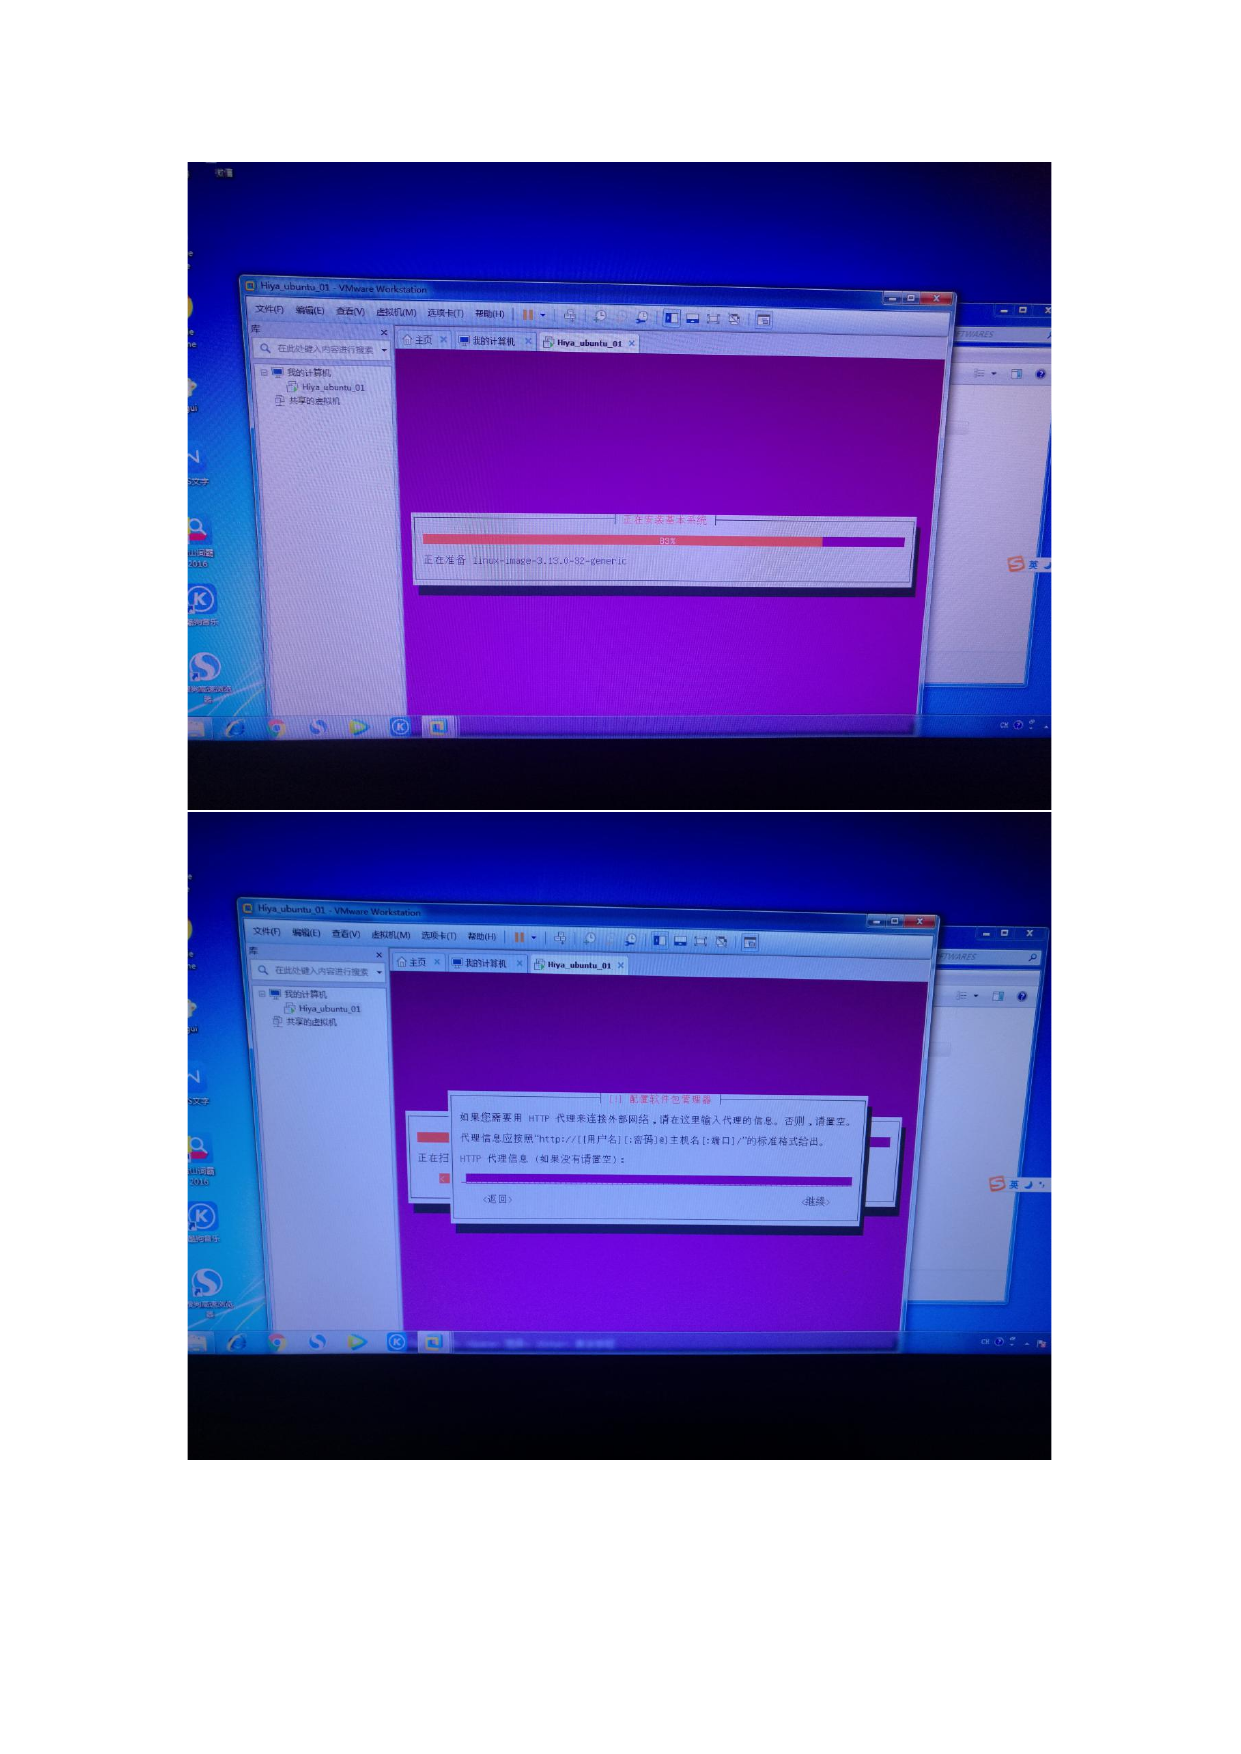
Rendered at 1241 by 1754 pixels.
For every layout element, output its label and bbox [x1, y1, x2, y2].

picture [187, 812, 1052, 1460]
picture [187, 162, 1052, 810]
